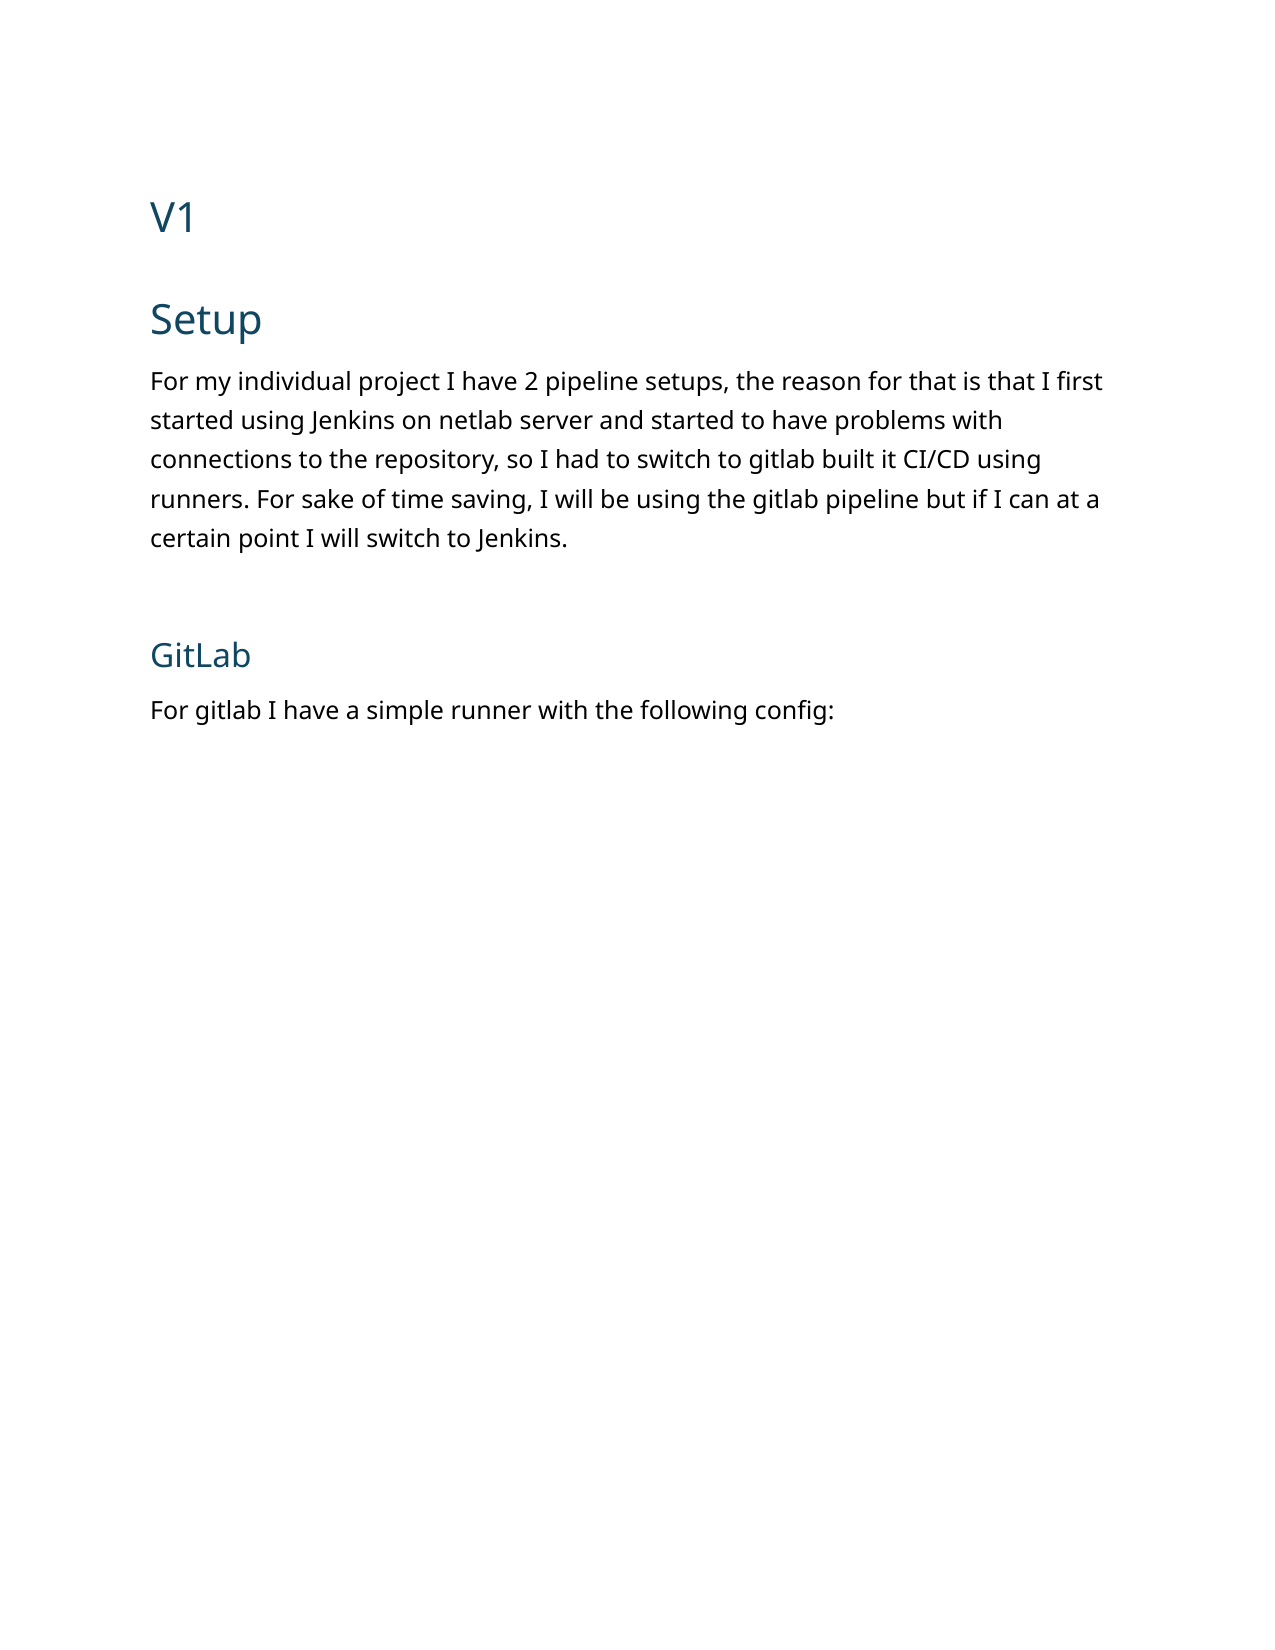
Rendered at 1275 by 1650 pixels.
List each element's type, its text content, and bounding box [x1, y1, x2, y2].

text For gitlab I have a simple runner with the following config: [150, 693, 1125, 727]
subtitle GitLab [150, 632, 1125, 677]
text For my individual project I have 2 pipeline setups, the reason for that is that I first started using Jenkins on netlab server and started to have problems with connections to the repository, so I had to switch to gitlab built it CI/CD using runners. For sake of time saving, I will be using the gitlab pipeline but if I can at a certain point I will switch to Jenkins. [150, 364, 1125, 554]
subtitle V1 [150, 187, 1125, 244]
subtitle Setup [150, 290, 1125, 347]
